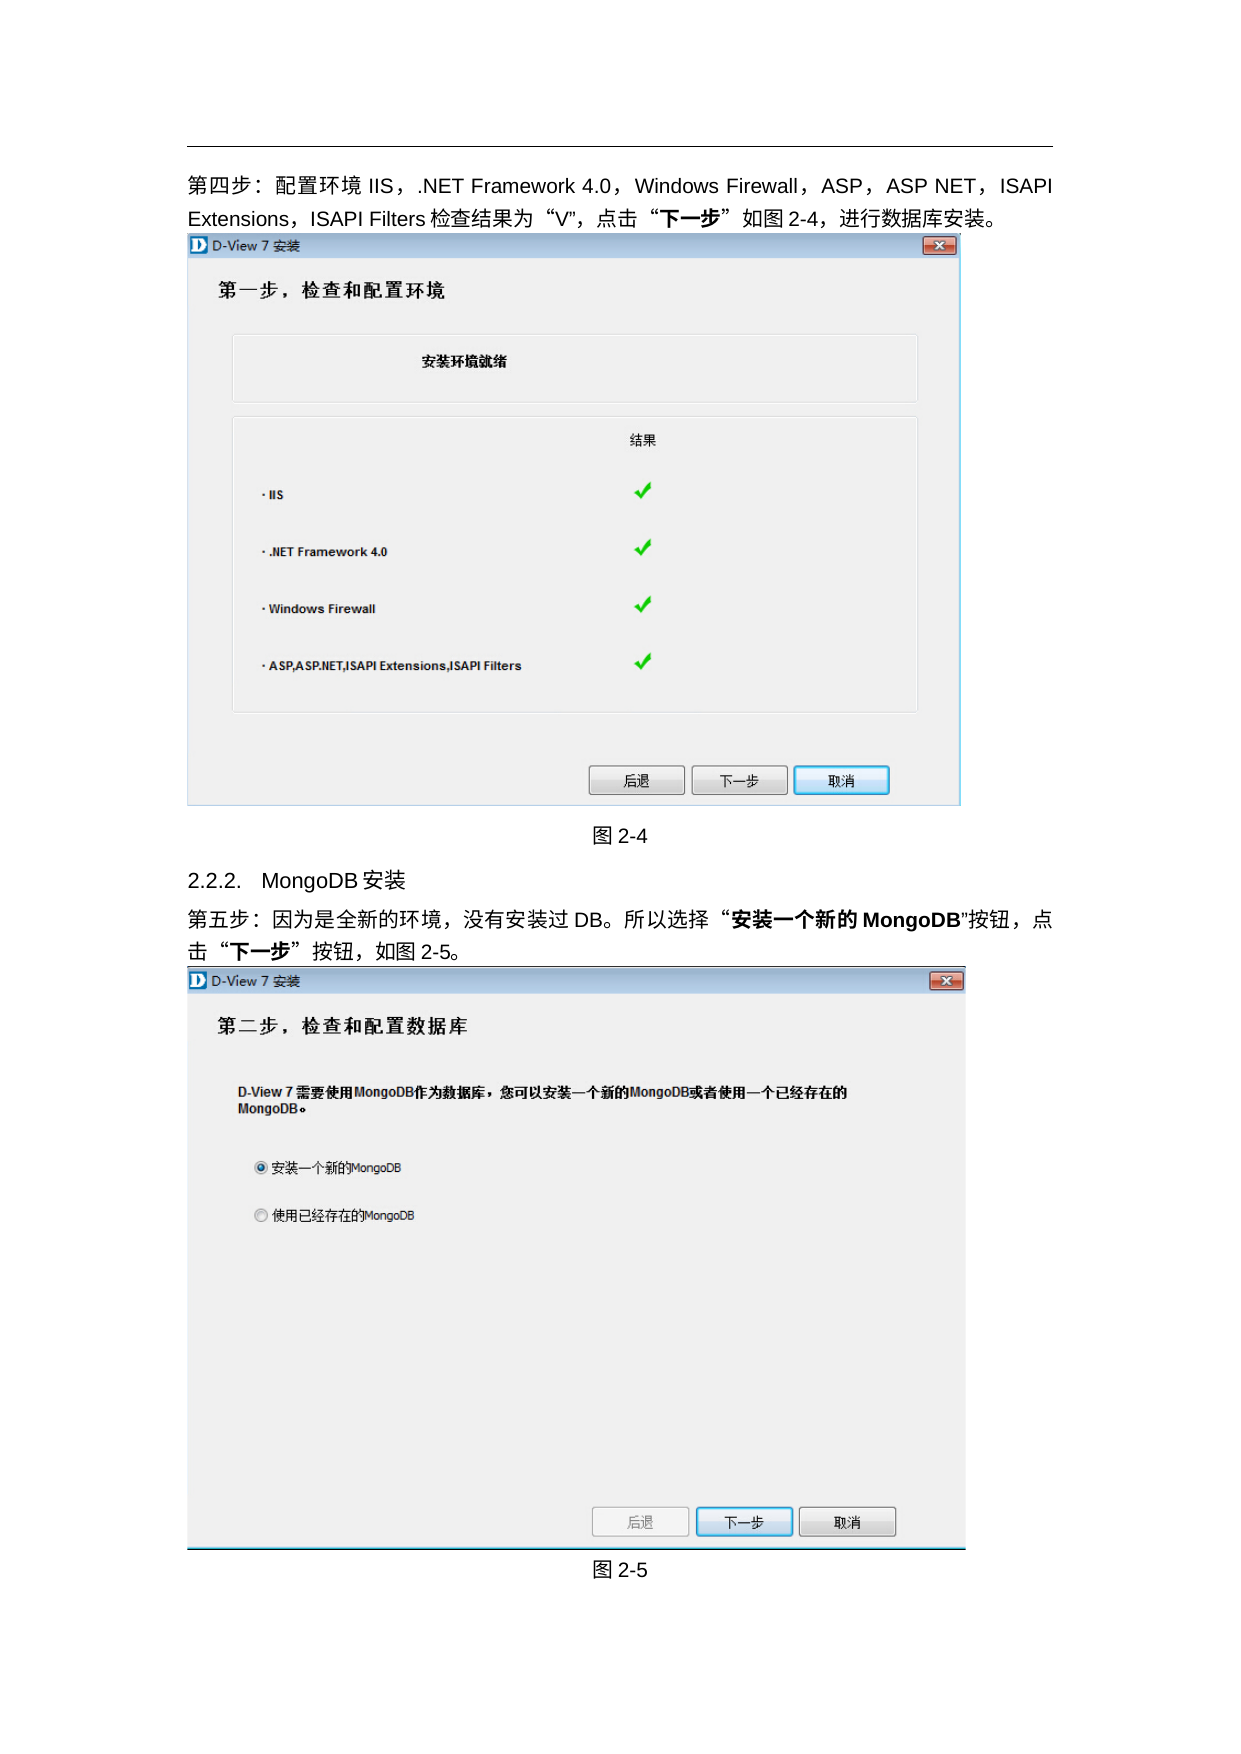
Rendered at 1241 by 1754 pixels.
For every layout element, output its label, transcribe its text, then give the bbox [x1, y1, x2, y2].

text 第五步：因为是全新的环境，没有安装过DB。所以选择“安装一个新的MongoDB”按钮，点击“下一步”按钮，如图2-5。 [187, 902, 1053, 967]
picture [187, 233, 961, 806]
picture [187, 966, 966, 1550]
subtitle MongoDB安装 [187, 863, 1053, 896]
text 图2-5 [187, 1552, 1053, 1584]
text 图2-4 [187, 818, 1053, 851]
text 第四步：配置环境IIS，.NET Framework 4.0，Windows Firewall，ASP，ASP NET，ISAPI Extensions，ISAPI Filters检查结果为“V”，点击“下一步”如图2-4，进行数据库安装。 [187, 168, 1053, 233]
